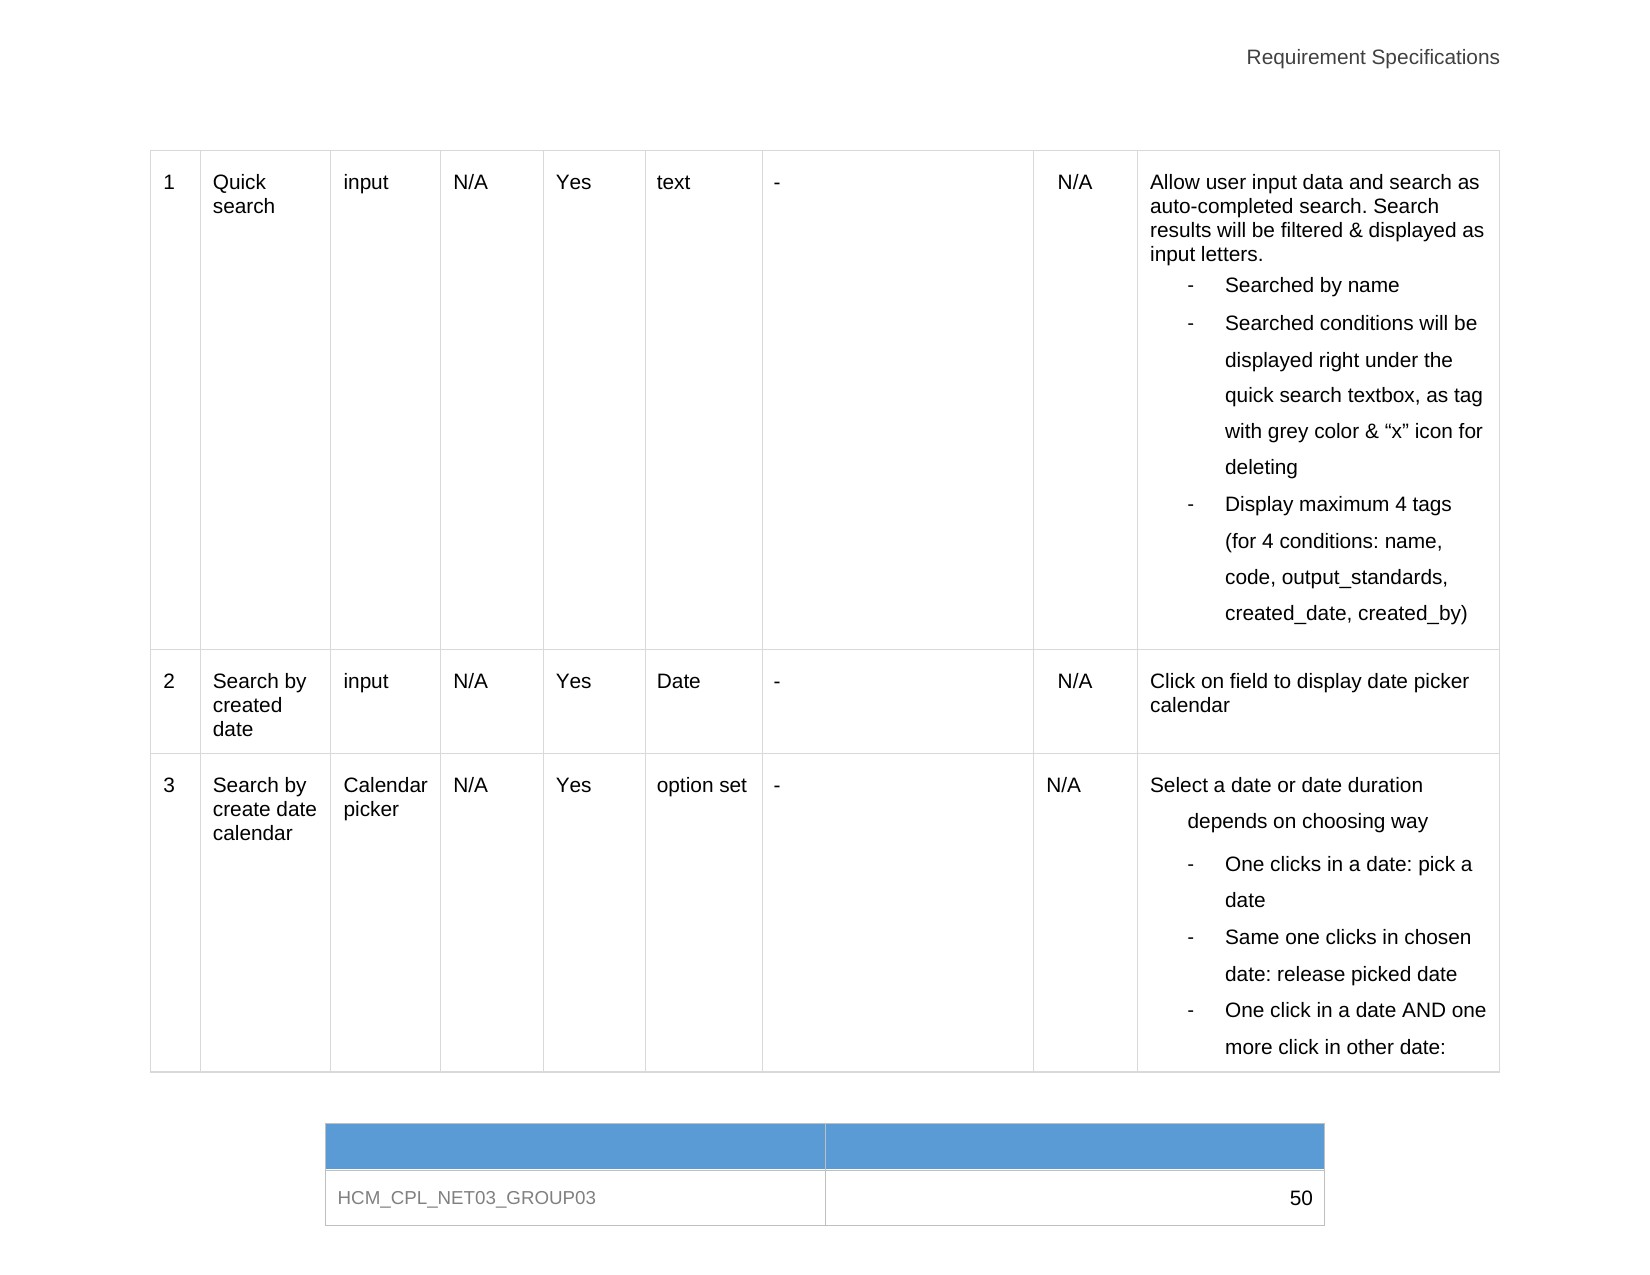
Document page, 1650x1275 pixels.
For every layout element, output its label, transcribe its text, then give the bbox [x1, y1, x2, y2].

table_cell N/A [441, 151, 543, 649]
table_cell Quick search [201, 151, 330, 649]
table_cell 3 [151, 754, 200, 1071]
table_cell - [763, 151, 1033, 649]
table_cell Yes [544, 754, 645, 1071]
table_cell N/A [1034, 650, 1137, 753]
table_cell text [646, 151, 762, 649]
table_cell 1 [151, 151, 200, 649]
table_cell input [331, 151, 440, 649]
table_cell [1138, 754, 1499, 1071]
table_cell Allow user input data and search as auto-completed search. Search results will be filtered & displayed as input letters. Searched by name Searched conditions will be displayed right under the quick search textbox, as tag with grey color & “x” icon for deleting Display maximum 4 tags (for 4 conditions: name, code, output_standards, created_date, created_by) [1138, 151, 1499, 649]
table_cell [201, 754, 330, 1071]
table_cell Yes [544, 650, 645, 753]
table_cell N/A [441, 754, 543, 1071]
table_cell Click on field to display date picker calendar [1138, 650, 1499, 753]
table_cell - [763, 754, 1033, 1071]
table_cell N/A [441, 650, 543, 753]
table_cell N/A [1034, 151, 1137, 649]
table_cell Calendar picker [331, 754, 440, 1071]
table_cell Search by created date [201, 650, 330, 753]
table_cell - [763, 650, 1033, 753]
table_cell 2 [151, 650, 200, 753]
table_cell N/A [1034, 754, 1137, 1071]
table_cell Yes [544, 151, 645, 649]
table_cell Date [646, 650, 762, 753]
table_cell input [331, 650, 440, 753]
table_cell option set [646, 754, 762, 1071]
